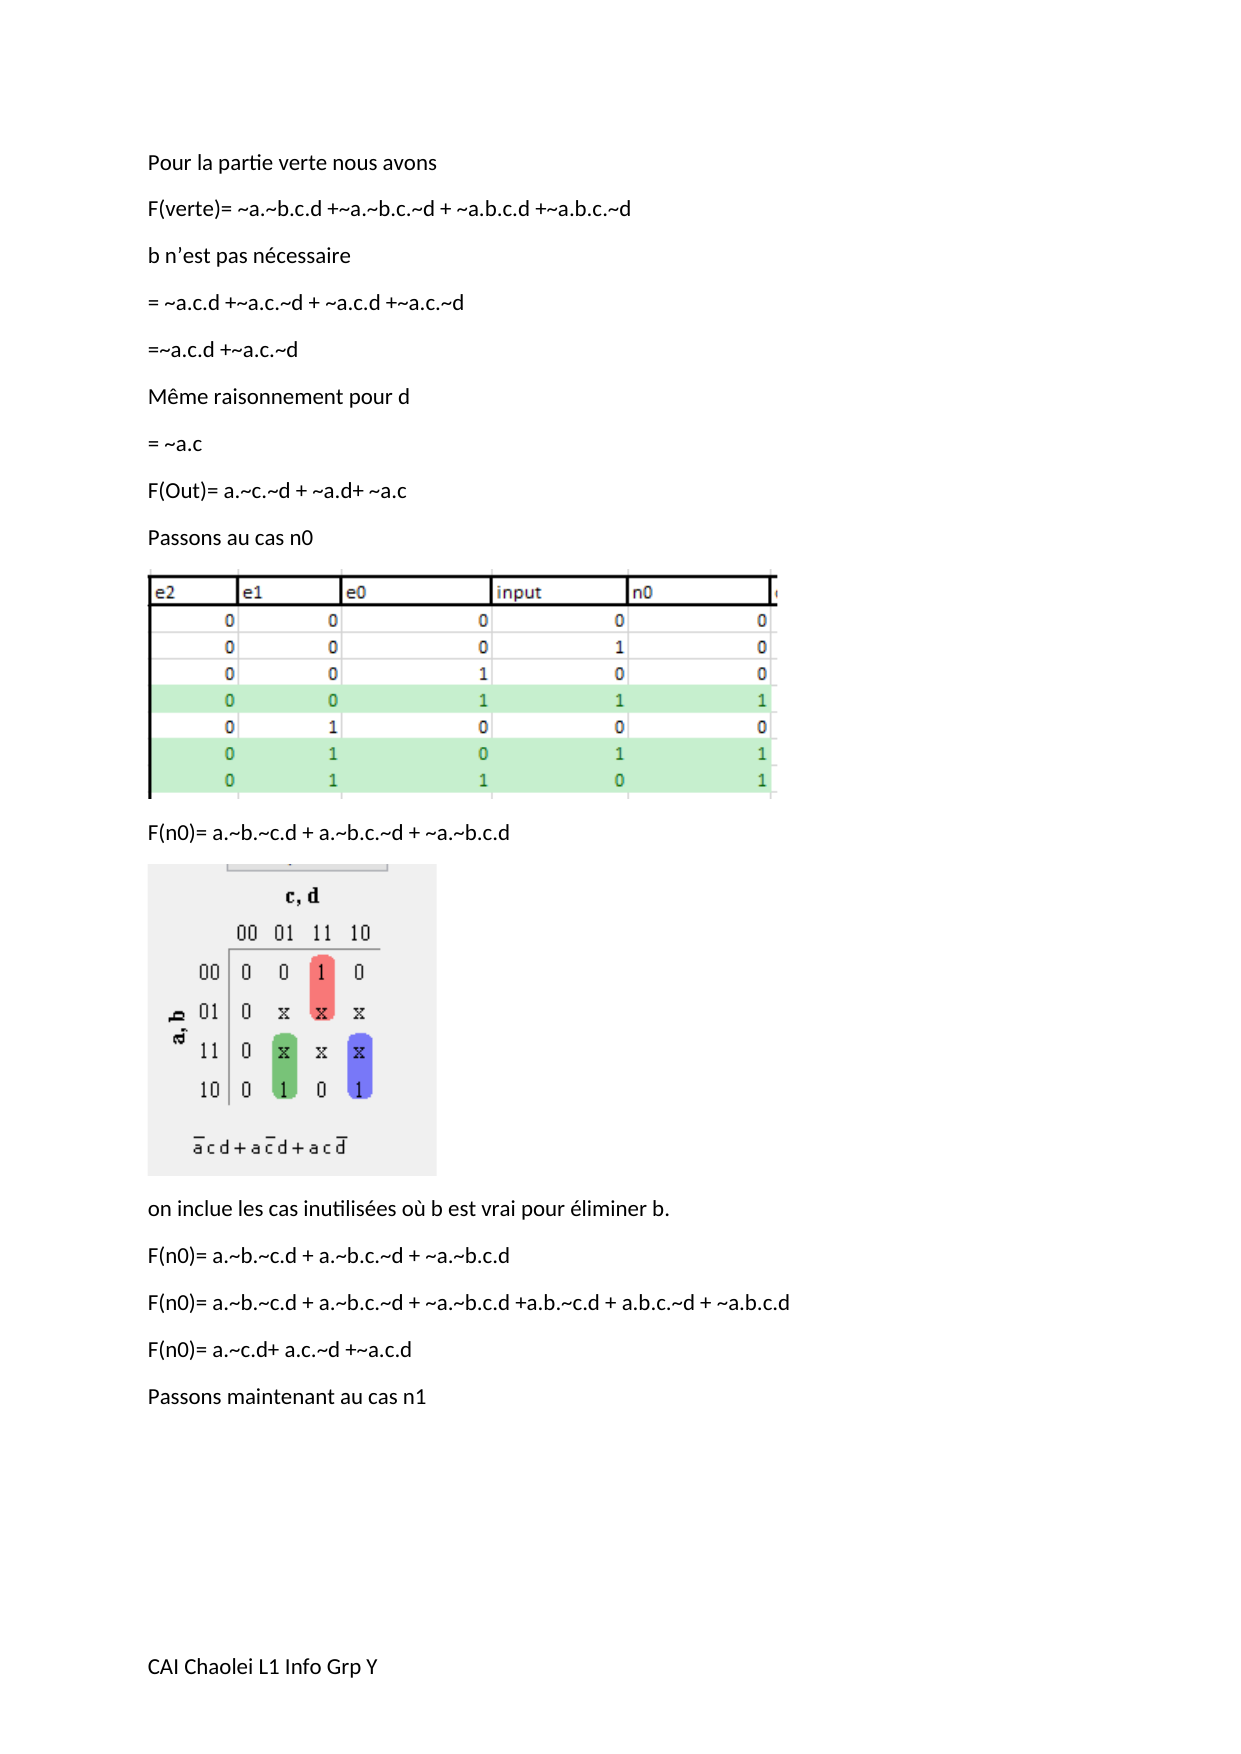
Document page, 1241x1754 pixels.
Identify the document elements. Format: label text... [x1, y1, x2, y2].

text F(n0)= a.~b.~c.d + a.~b.c.~d + ~a.~b.c.d [148, 1241, 1093, 1269]
text F(n0)= a.~b.~c.d + a.~b.c.~d + ~a.~b.c.d +a.b.~c.d + a.b.c.~d + ~a.b.c.d [148, 1288, 1093, 1316]
text Passons maintenant au cas n1 [148, 1382, 1093, 1410]
text =~a.c.d +~a.c.~d [148, 335, 1093, 363]
text on inclue les cas inutilisées où b est vrai pour éliminer b. [148, 1194, 1093, 1223]
text b n’est pas nécessaire [148, 241, 1093, 269]
text F(Out)= a.~c.~d + ~a.d+ ~a.c [148, 476, 1093, 504]
text F(verte)= ~a.~b.c.d +~a.~b.c.~d + ~a.b.c.d +~a.b.c.~d [148, 194, 1093, 222]
text Même raisonnement pour d [148, 382, 1093, 410]
text = ~a.c [148, 429, 1093, 457]
text F(n0)= a.~b.~c.d + a.~b.c.~d + ~a.~b.c.d [148, 818, 1093, 846]
picture [147, 864, 437, 1176]
text = ~a.c.d +~a.c.~d + ~a.c.d +~a.c.~d [148, 288, 1093, 316]
picture [147, 569, 778, 799]
text Pour la partie verte nous avons [148, 148, 1093, 176]
text Passons au cas n0 [148, 523, 1093, 551]
text F(n0)= a.~c.d+ a.c.~d +~a.c.d [148, 1335, 1093, 1363]
